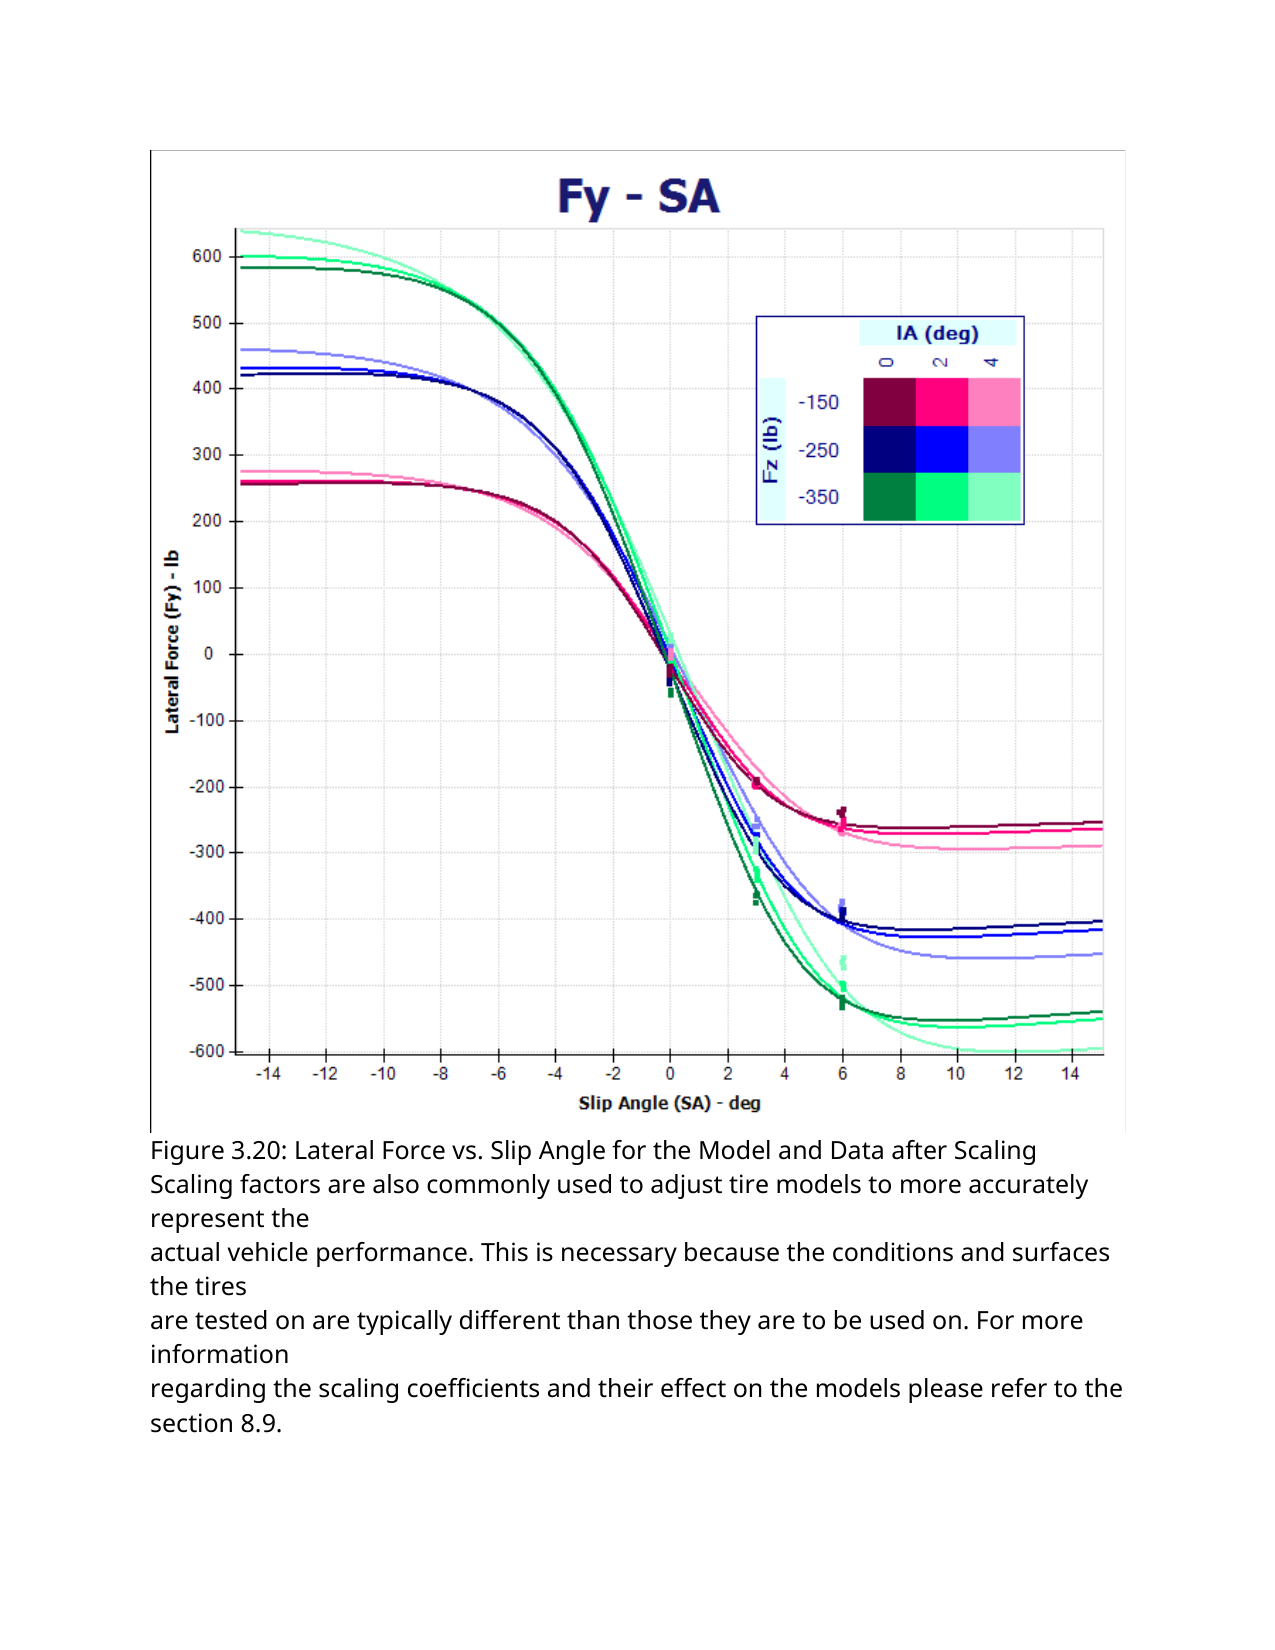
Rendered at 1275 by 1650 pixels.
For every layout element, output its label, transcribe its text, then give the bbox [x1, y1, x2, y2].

text actual vehicle performance. This is necessary because the conditions and surfaces the tires [150, 1235, 1125, 1303]
text are tested on are typically different than those they are to be used on. For more information [150, 1303, 1125, 1371]
text Figure 3.20: Lateral Force vs. Slip Angle for the Model and Data after Scaling [150, 1133, 1125, 1167]
text Scaling factors are also commonly used to adjust tire models to more accurately represent the [150, 1167, 1125, 1235]
text regarding the scaling coefficients and their effect on the models please refer to the section 8.9. [150, 1371, 1125, 1439]
